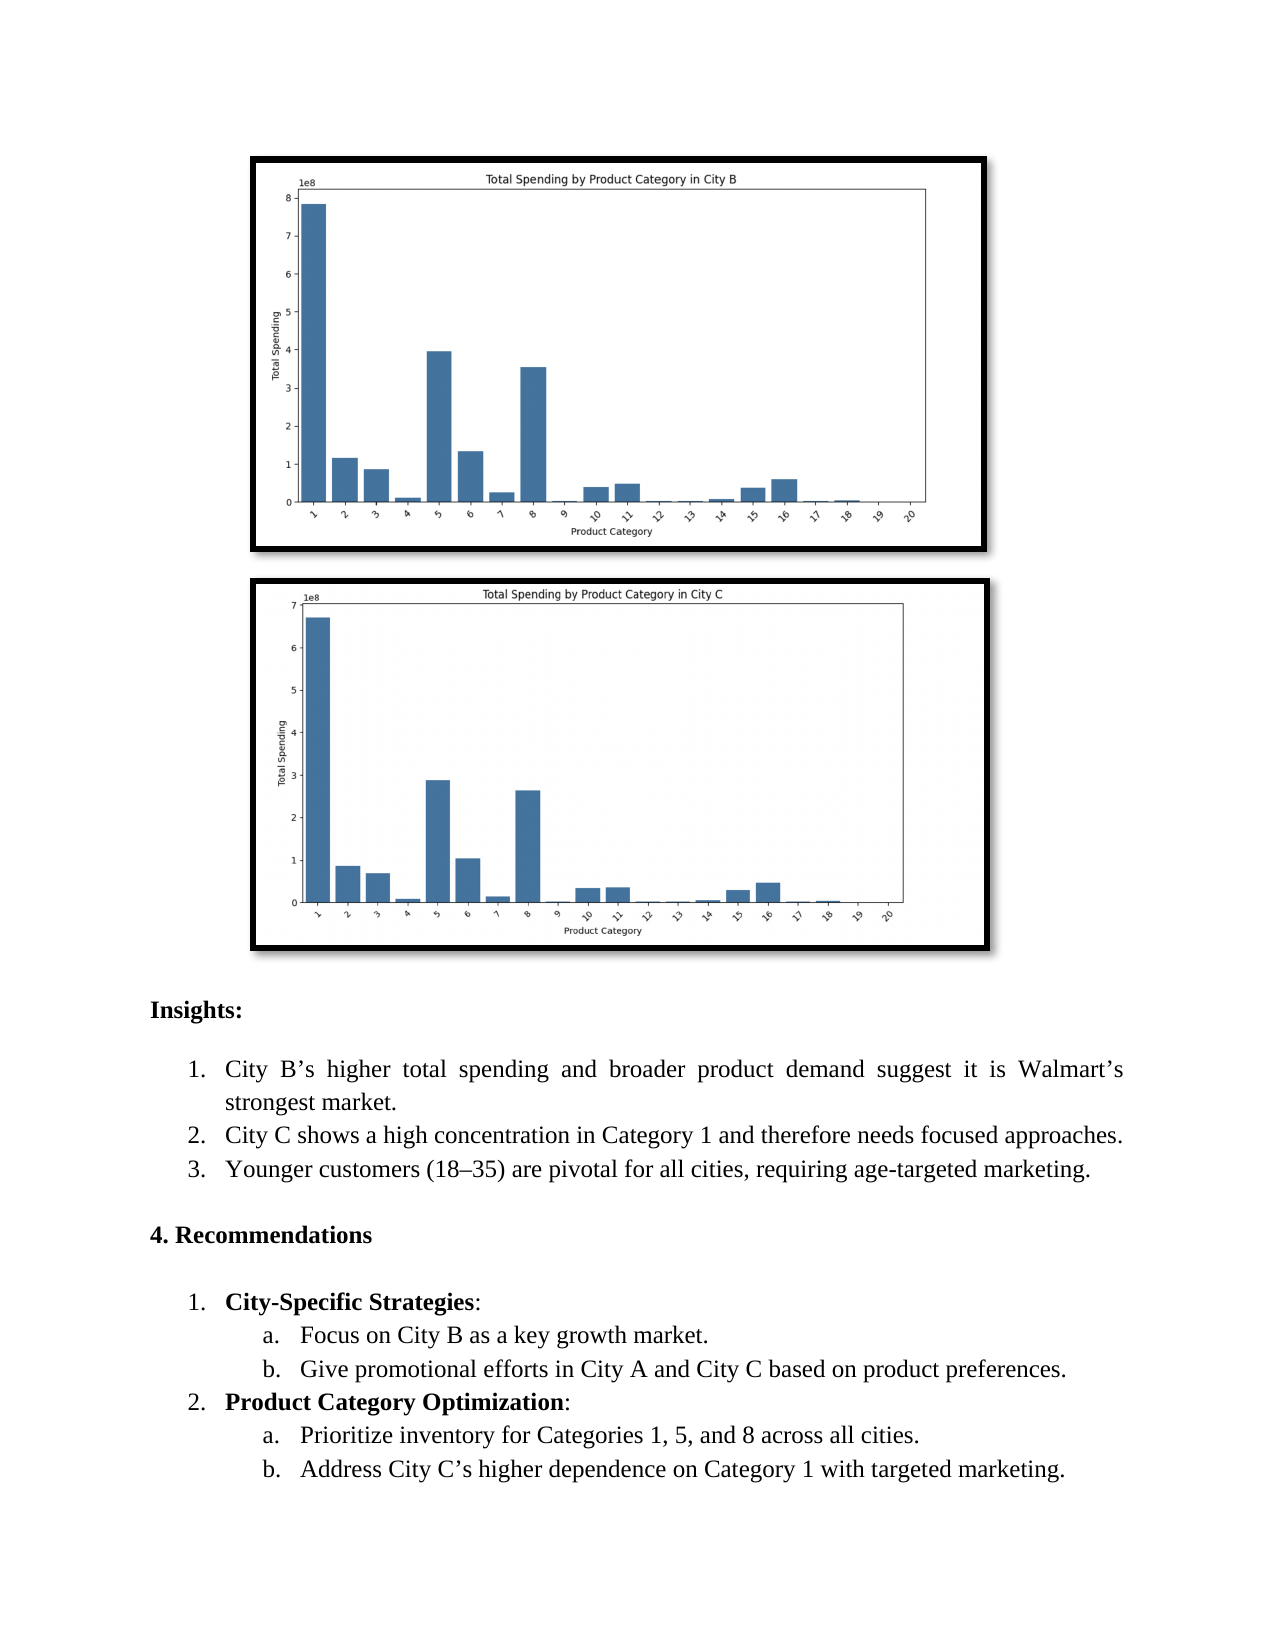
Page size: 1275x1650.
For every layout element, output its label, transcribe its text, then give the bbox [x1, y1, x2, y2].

list Younger customers (18–35) are pivotal for all cities, requiring age-targeted marketing. [187, 1154, 1125, 1183]
list Prioritize inventory for Categories 1, 5, and 8 across all cities. [262, 1420, 1125, 1449]
list City-Specific Strategies: [187, 1287, 1125, 1316]
list Give promotional efforts in City A and City C based on product preferences. [262, 1354, 1125, 1382]
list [187, 150, 1125, 965]
list City B’s higher total spending and broader product demand suggest it is Walmart’s strongest market. [187, 1054, 1125, 1116]
list Focus on City B as a key growth market. [262, 1320, 1125, 1349]
text Insights: [150, 996, 1125, 1024]
subtitle 4. Recommendations [150, 1221, 1125, 1249]
list Address City C’s higher dependence on Category 1 with targeted marketing. [262, 1454, 1125, 1482]
list City C shows a high concentration in Category 1 and therefore needs focused approaches. [187, 1121, 1125, 1149]
list Product Category Optimization: [187, 1387, 1125, 1416]
